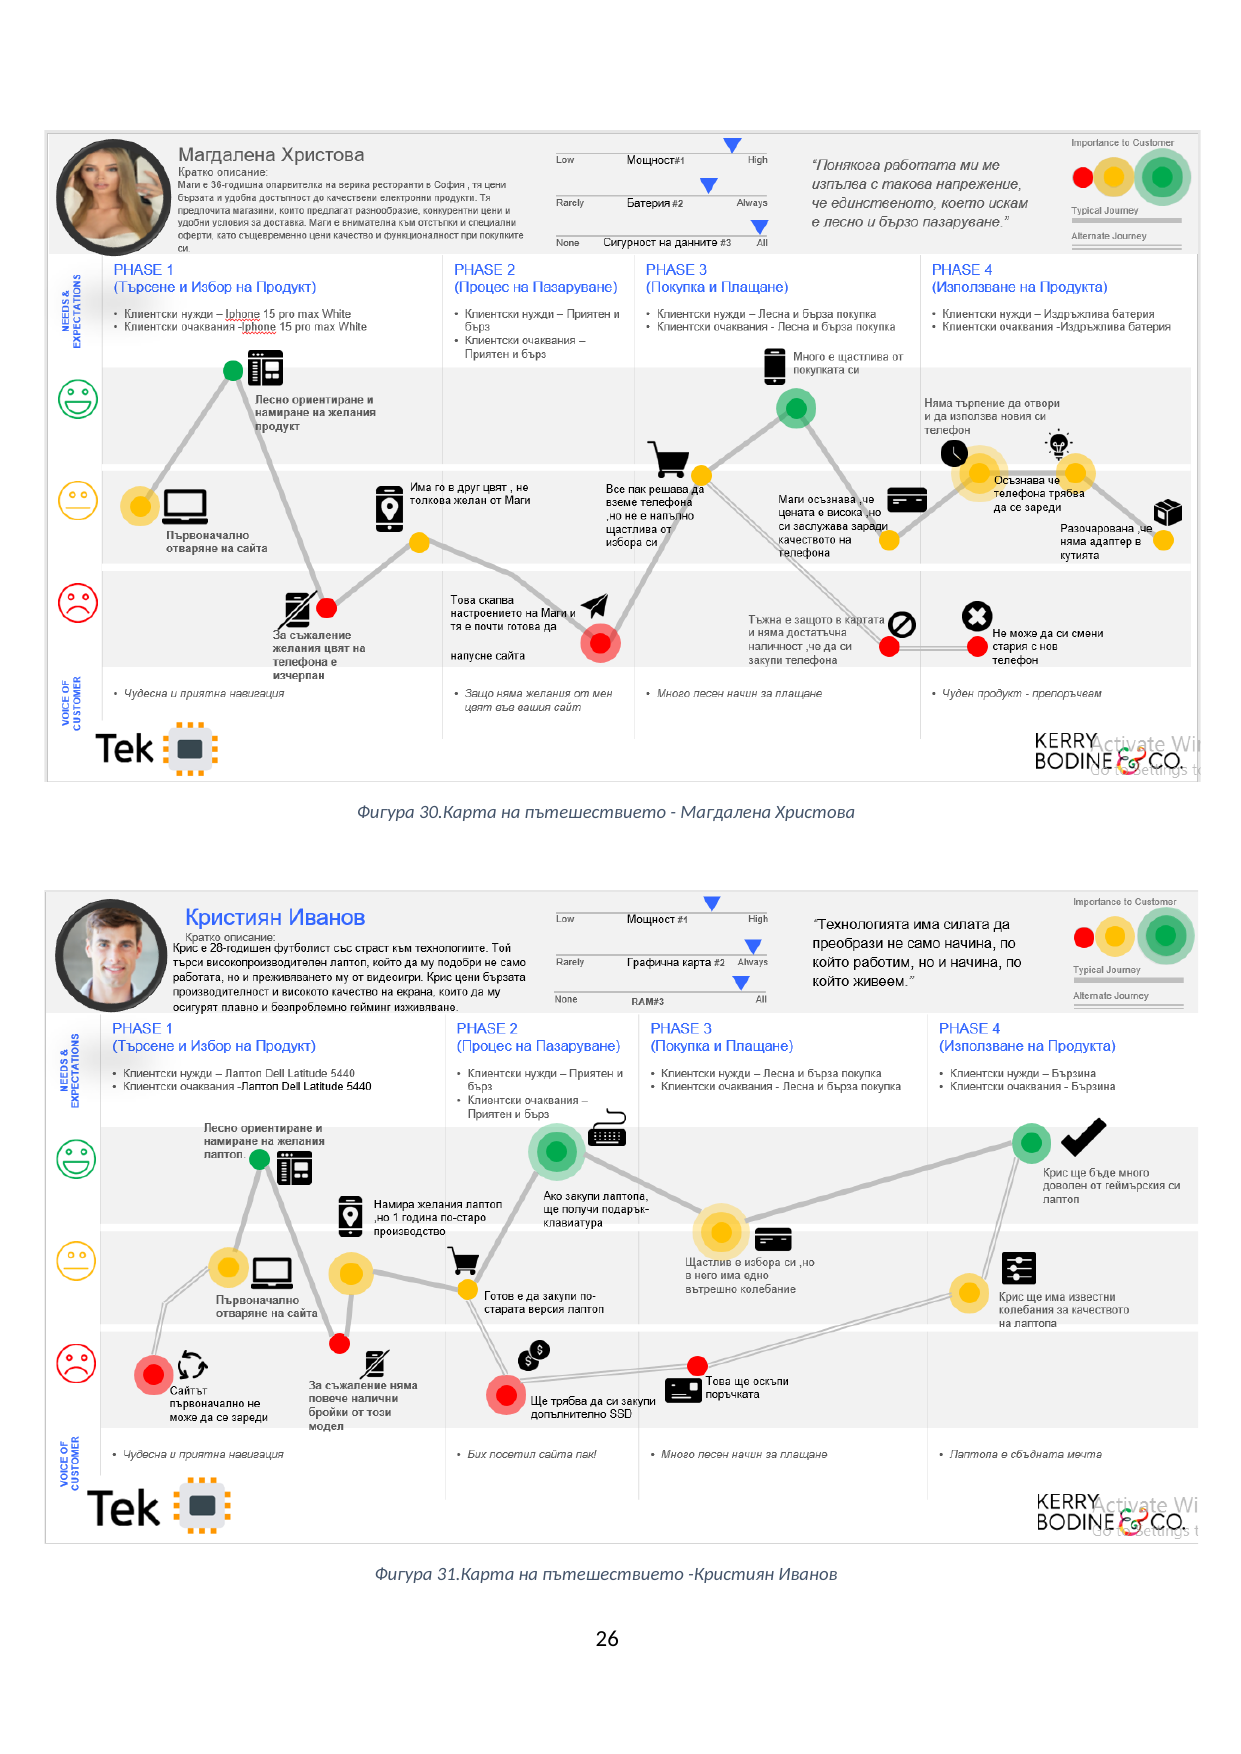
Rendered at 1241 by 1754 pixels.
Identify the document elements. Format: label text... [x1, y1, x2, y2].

picture [44, 130, 1201, 782]
